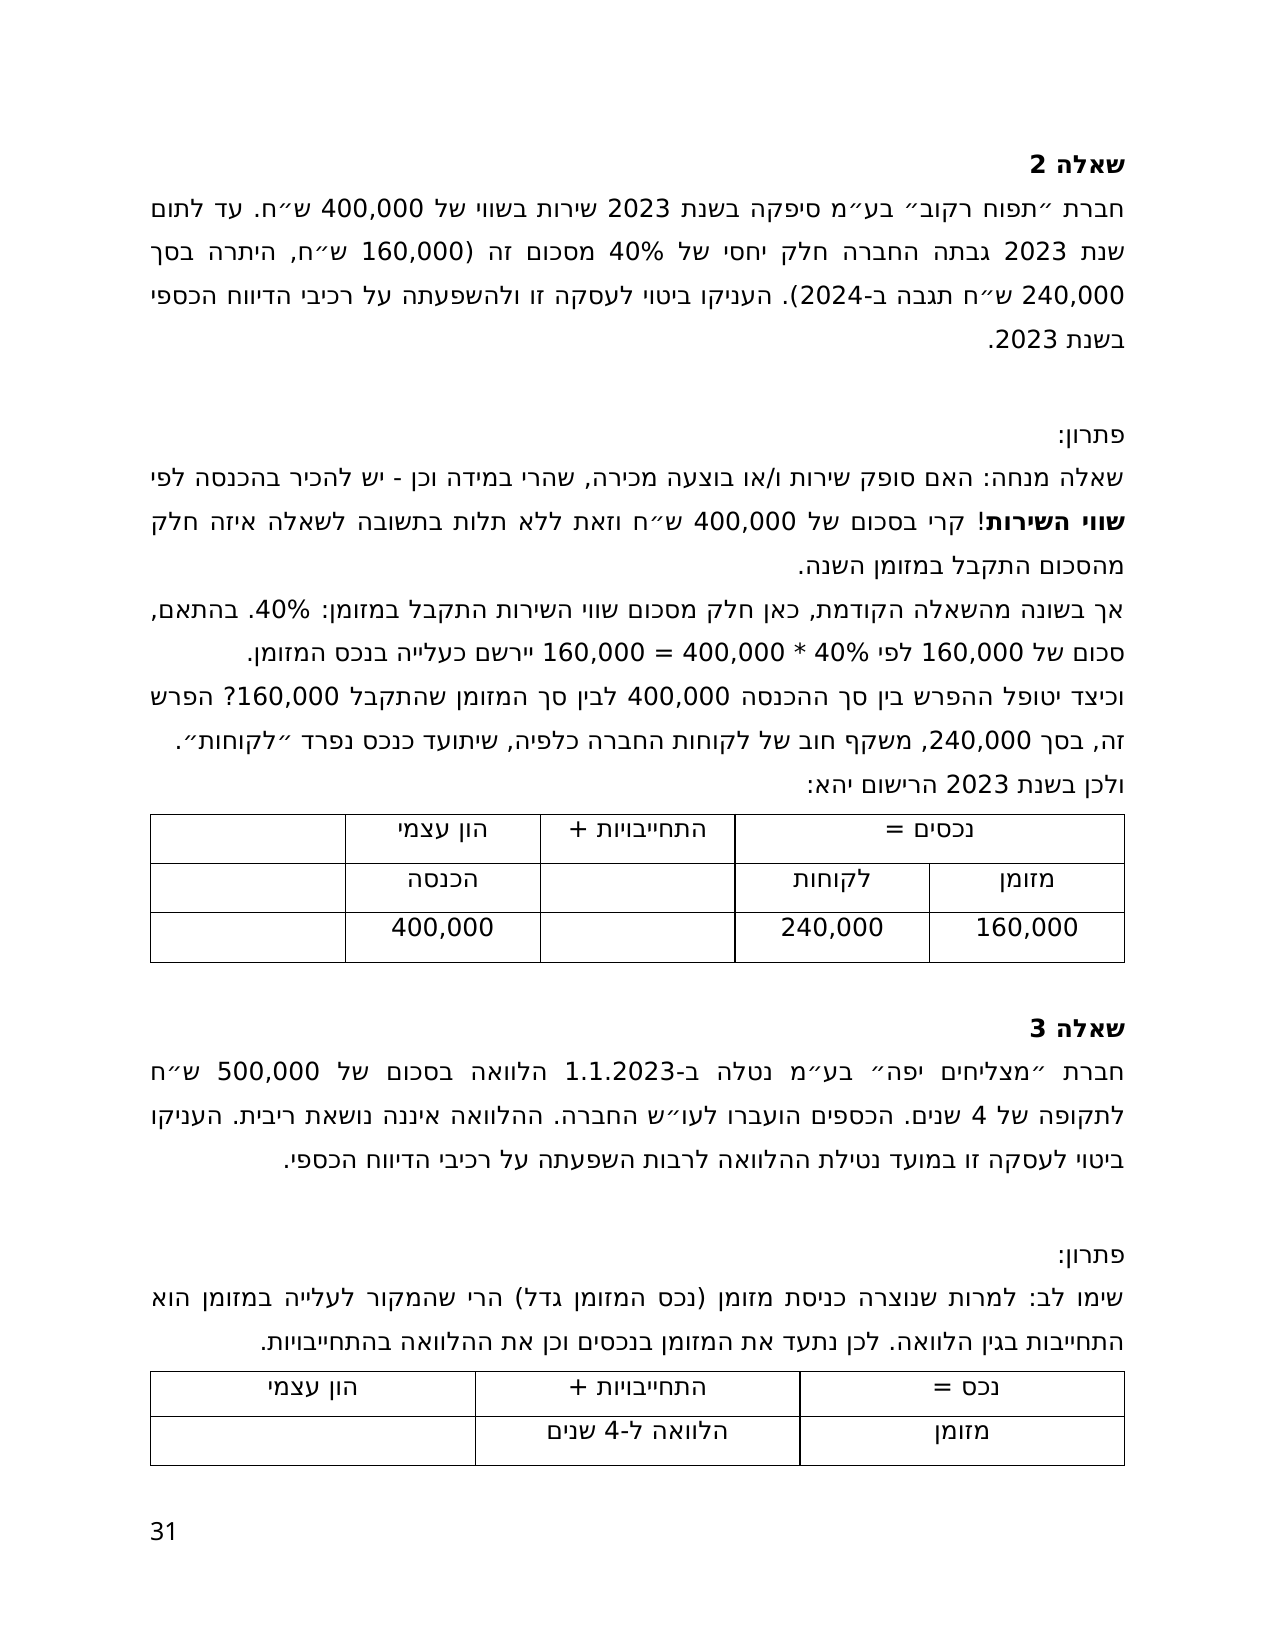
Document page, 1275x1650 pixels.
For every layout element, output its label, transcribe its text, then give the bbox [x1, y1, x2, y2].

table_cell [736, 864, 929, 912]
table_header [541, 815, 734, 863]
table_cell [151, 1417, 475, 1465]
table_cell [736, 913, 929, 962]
text ולכן בשנת 2023 הרישום יהא: [150, 770, 1125, 799]
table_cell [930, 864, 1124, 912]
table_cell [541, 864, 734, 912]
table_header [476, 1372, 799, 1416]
text פתרון: [150, 1240, 1125, 1269]
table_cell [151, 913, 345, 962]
text שאלה 2 [150, 150, 1125, 179]
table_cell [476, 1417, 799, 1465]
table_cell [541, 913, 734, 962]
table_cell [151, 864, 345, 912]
text שאלה 3 [150, 1014, 1125, 1043]
text חברת ״מצליחים יפה״ בע״מ נטלה ב-1.1.2023 הלוואה בסכום של 500,000 ש״ח לתקופה של 4 שנים. הכספים הועברו לעו״ש החברה. ההלוואה איננה נושאת ריבית. העניקו ביטוי לעסקה זו במועד נטילת ההלוואה לרבות השפעתה על רכיבי הדיווח הכספי. [150, 1057, 1125, 1174]
text שאלה מנחה: האם סופק שירות ו/או בוצעה מכירה, שהרי במידה וכן - יש להכיר בהכנסה לפי שווי השירות! קרי בסכום של 400,000 ש״ח וזאת ללא תלות בתשובה לשאלה איזה חלק מהסכום התקבל במזומן השנה. [150, 463, 1125, 580]
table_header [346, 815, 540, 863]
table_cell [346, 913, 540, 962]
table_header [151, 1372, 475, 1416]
text חברת ״תפוח רקוב״ בע״מ סיפקה בשנת 2023 שירות בשווי של 400,000 ש״ח. עד לתום שנת 2023 גבתה החברה חלק יחסי של 40% מסכום זה (160,000 ש״ח, היתרה בסך 240,000 ש״ח תגבה ב-2024). העניקו ביטוי לעסקה זו ולהשפעתה על רכיבי הדיווח הכספי בשנת 2023. [150, 194, 1125, 354]
text וכיצד יטופל ההפרש בין סך ההכנסה 400,000 לבין סך המזומן שהתקבל 160,000? הפרש זה, בסך 240,000, משקף חוב של לקוחות החברה כלפיה, שיתועד כנכס נפרד ״לקוחות״. [150, 682, 1125, 755]
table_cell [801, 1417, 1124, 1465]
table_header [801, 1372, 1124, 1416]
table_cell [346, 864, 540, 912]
text שימו לב: למרות שנוצרה כניסת מזומן (נכס המזומן גדל) הרי שהמקור לעלייה במזומן הוא התחייבות בגין הלוואה. לכן נתעד את המזומן בנכסים וכן את ההלוואה בהתחייבויות. [150, 1283, 1125, 1356]
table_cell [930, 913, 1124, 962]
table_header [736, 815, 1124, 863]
text פתרון: [150, 420, 1125, 449]
text אך בשונה מהשאלה הקודמת, כאן חלק מסכום שווי השירות התקבל במזומן: 40%. בהתאם, סכום של 160,000 לפי 40% * 400,000 = 160,000 יירשם כעלייה בנכס המזומן. [150, 595, 1125, 668]
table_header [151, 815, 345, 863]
